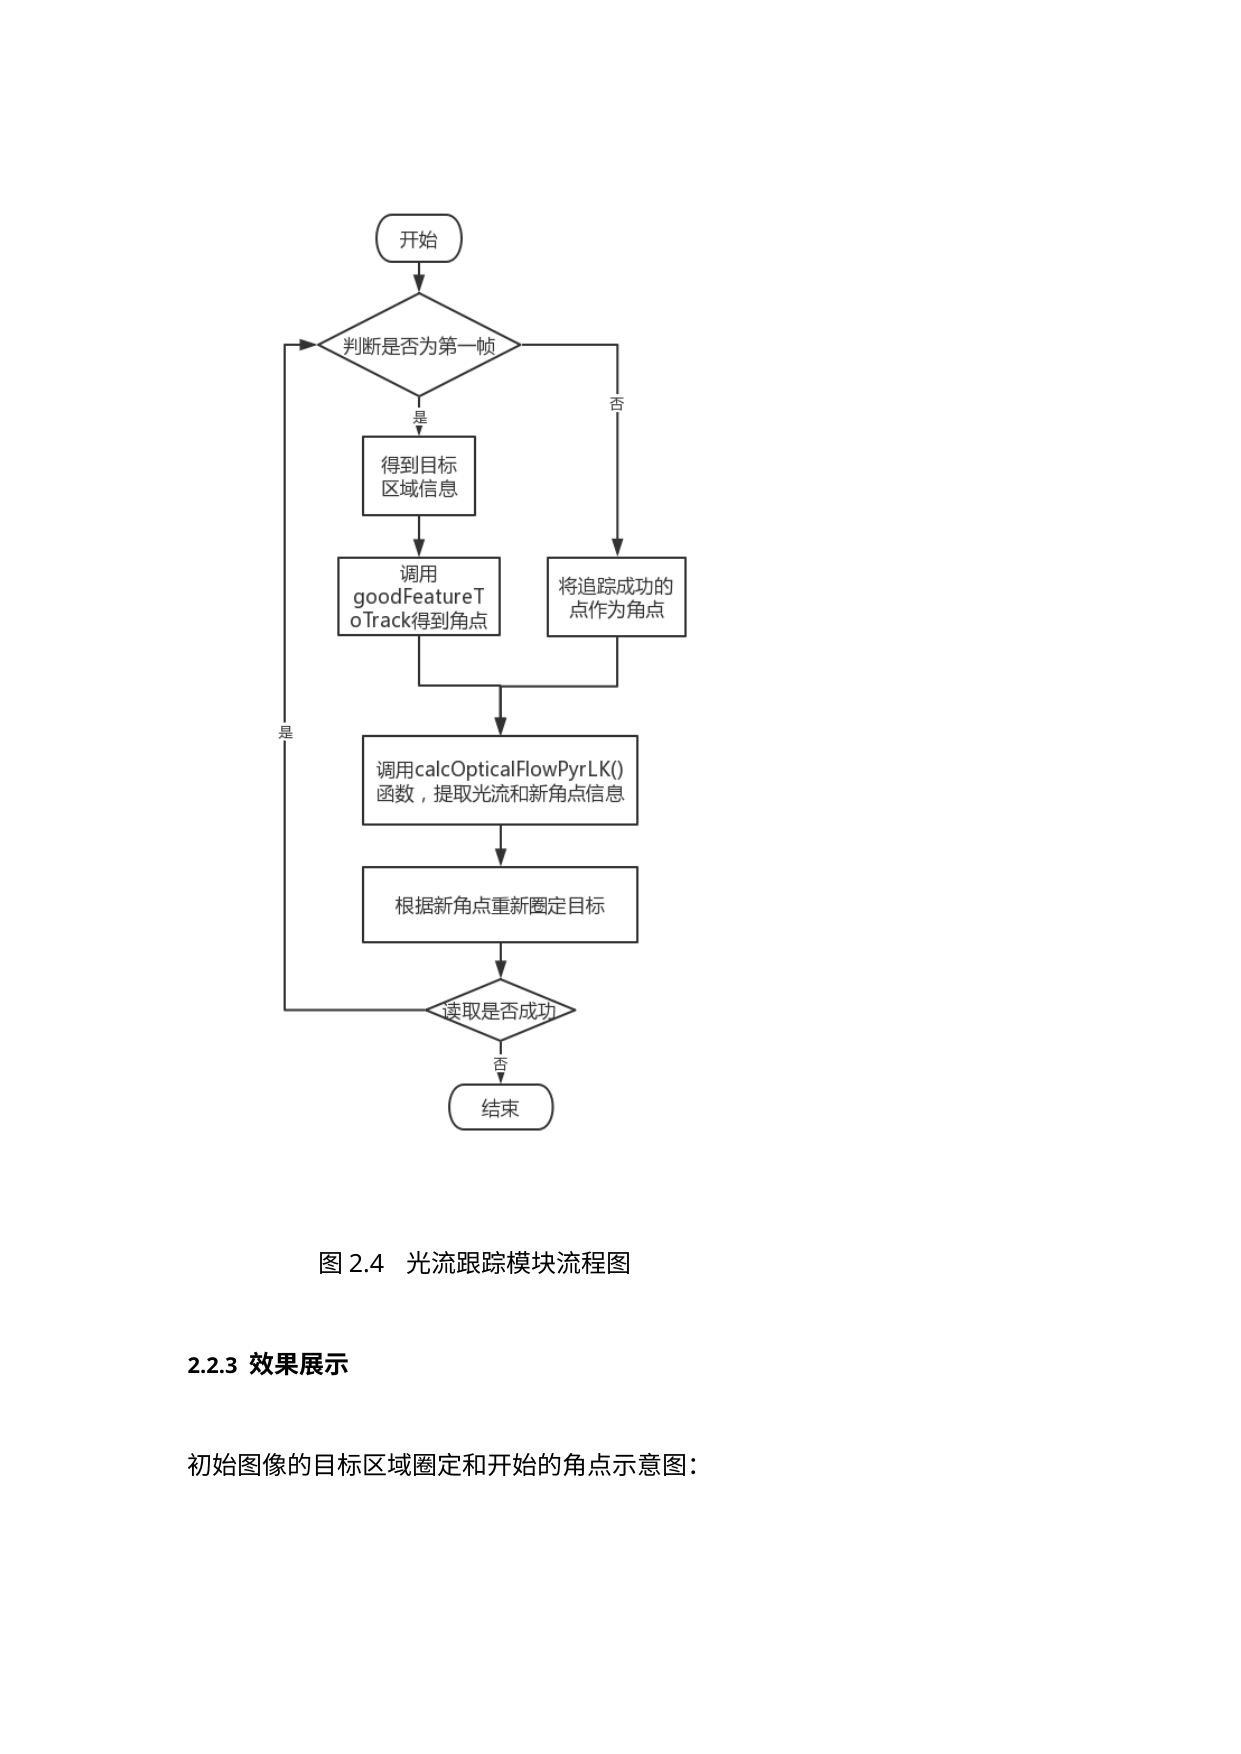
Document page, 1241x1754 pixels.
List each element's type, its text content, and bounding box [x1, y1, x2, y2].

list 图2.4 光流跟踪模块流程图 [275, 1229, 1053, 1294]
text 初始图像的目标区域圈定和开始的角点示意图： [187, 1431, 1053, 1496]
picture [231, 162, 755, 1199]
text 2.2.3 效果展示 [187, 1330, 1053, 1395]
